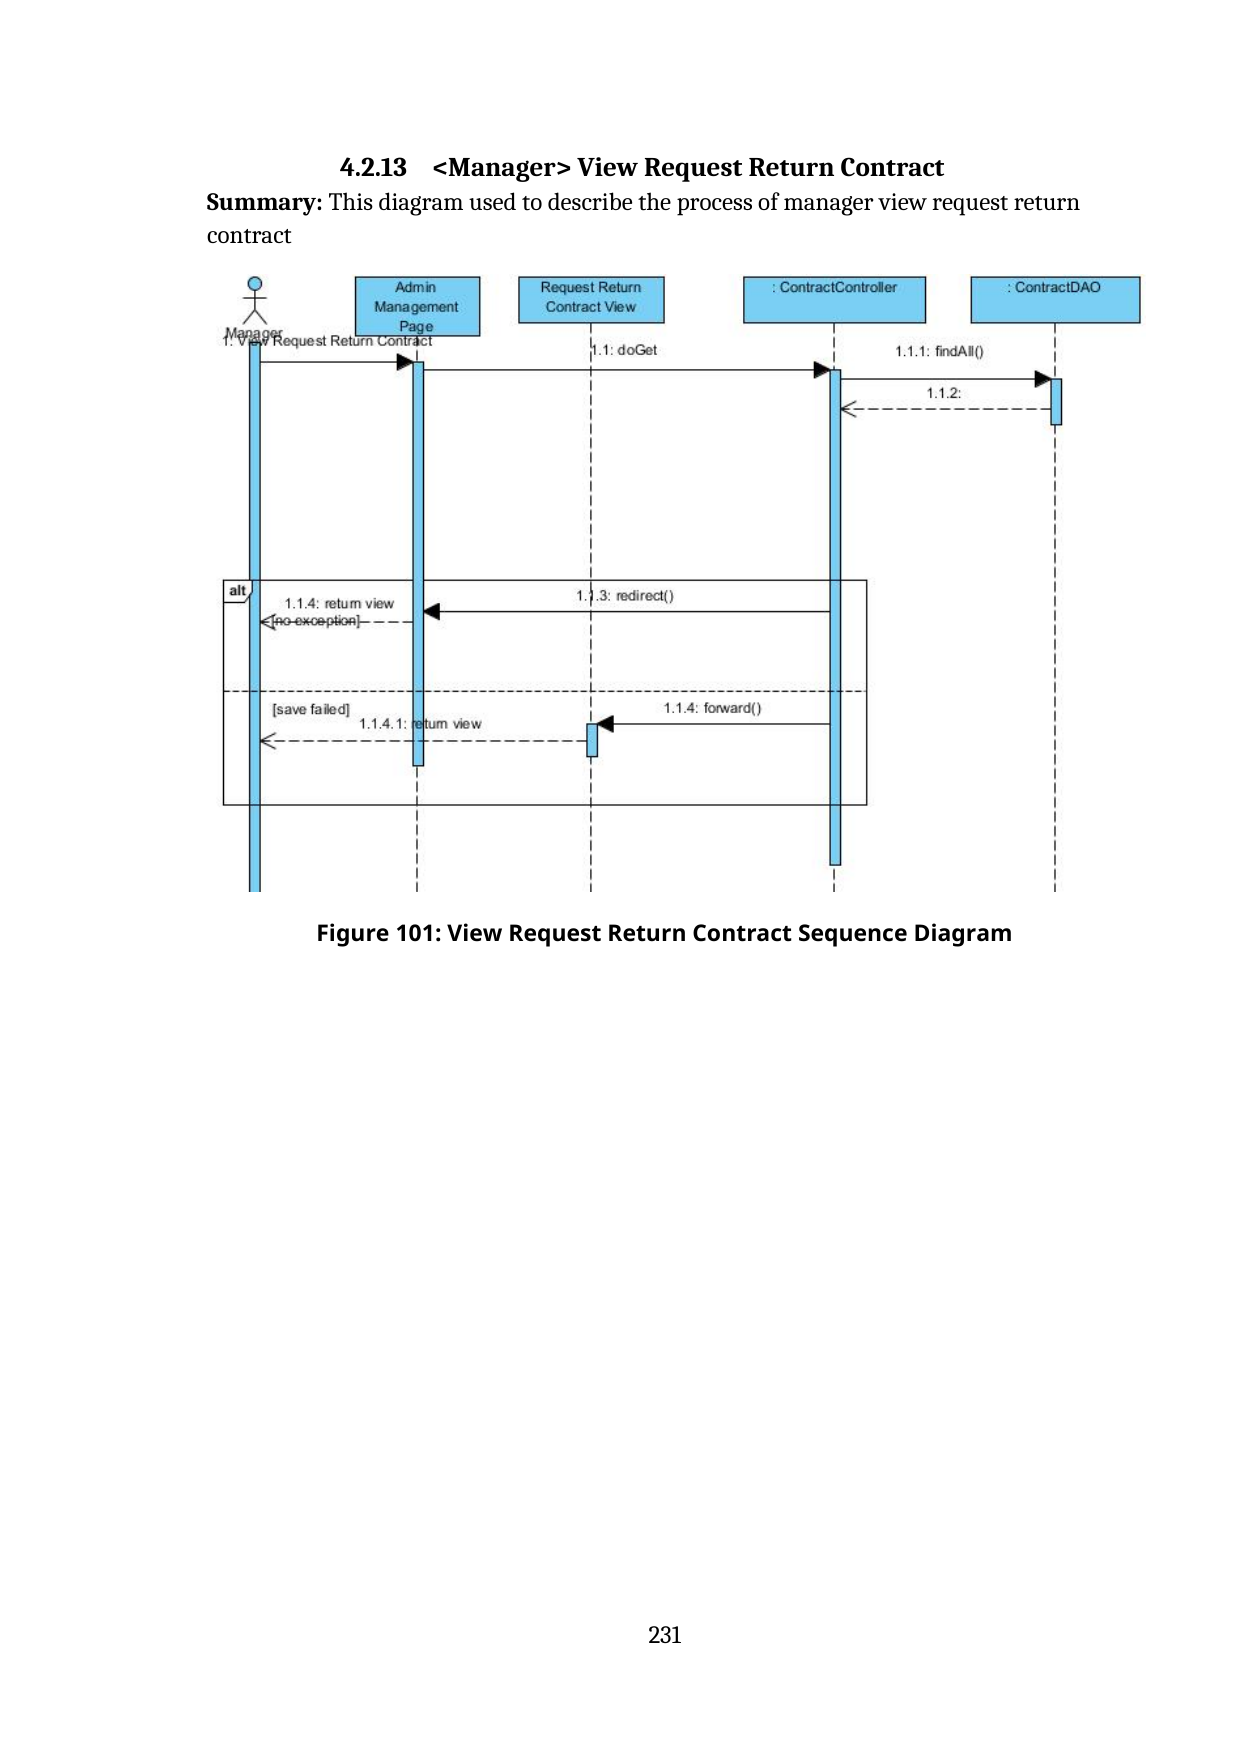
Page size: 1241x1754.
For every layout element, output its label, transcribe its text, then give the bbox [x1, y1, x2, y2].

picture [206, 274, 1146, 892]
text Summary: This diagram used to describe the process of manager view request return contract [207, 188, 1122, 249]
subtitle <Manager> View Request Return Contract [340, 152, 1122, 183]
text Figure 101: View Request Return Contract Sequence Diagram [207, 917, 1122, 948]
